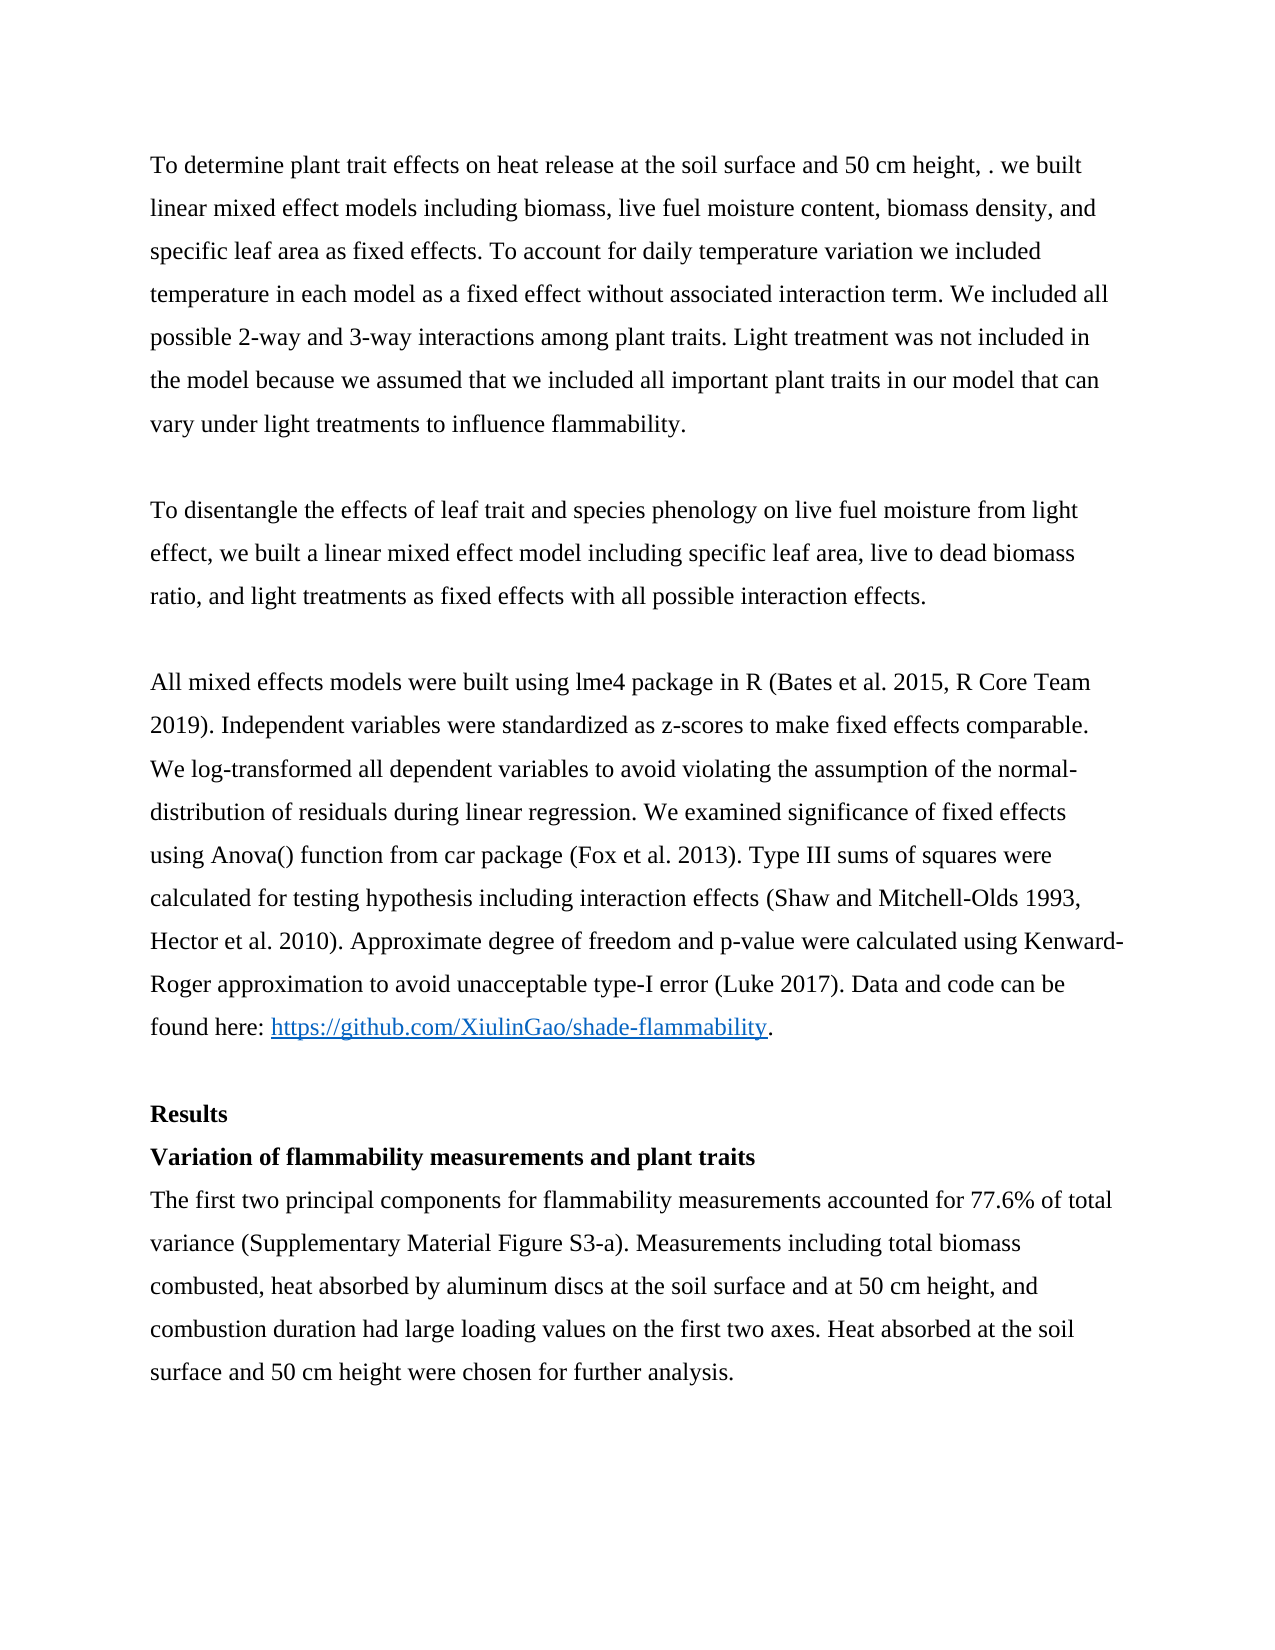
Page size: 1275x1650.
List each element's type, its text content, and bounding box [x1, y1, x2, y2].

text Results [150, 1099, 1125, 1127]
text To disentangle the effects of leaf trait and species phenology on live fuel moisture from light effect, we built a linear mixed effect model including specific leaf area, live to dead biomass ratio, and light treatments as fixed effects with all possible interaction effects. [150, 495, 1125, 610]
text To determine plant trait effects on heat release at the soil surface and 50 cm height, . we built linear mixed effect models including biomass, live fuel moisture content, biomass density, and specific leaf area as fixed effects. To account for daily temperature variation we included temperature in each model as a fixed effect without associated interaction term. We included all possible 2-way and 3-way interactions among plant traits. Light treatment was not included in the model because we assumed that we included all important plant traits in our model that can vary under light treatments to influence flammability. [150, 150, 1125, 437]
text Variation of flammability measurements and plant traits [150, 1142, 1125, 1171]
text All mixed effects models were built using lme4 package in R (Bates et al. 2015, R Core Team 2019). Independent variables were standardized as z-scores to make fixed effects comparable. We log-transformed all dependent variables to avoid violating the assumption of the normal-distribution of residuals during linear regression. We examined significance of fixed effects using Anova() function from car package (Fox et al. 2013). Type III sums of squares were calculated for testing hypothesis including interaction effects (Shaw and Mitchell-Olds 1993, Hector et al. 2010). Approximate degree of freedom and p-value were calculated using Kenward-Roger approximation to avoid unacceptable type-I error (Luke 2017). Data and code can be found here: https://github.com/XiulinGao/shade-flammability. [150, 667, 1125, 1041]
text The first two principal components for flammability measurements accounted for 77.6% of total variance (Supplementary Material Figure S3-a). Measurements including total biomass combusted, heat absorbed by aluminum discs at the soil surface and at 50 cm height, and combustion duration had large loading values on the first two axes. Heat absorbed at the soil surface and 50 cm height were chosen for further analysis. [150, 1185, 1125, 1386]
